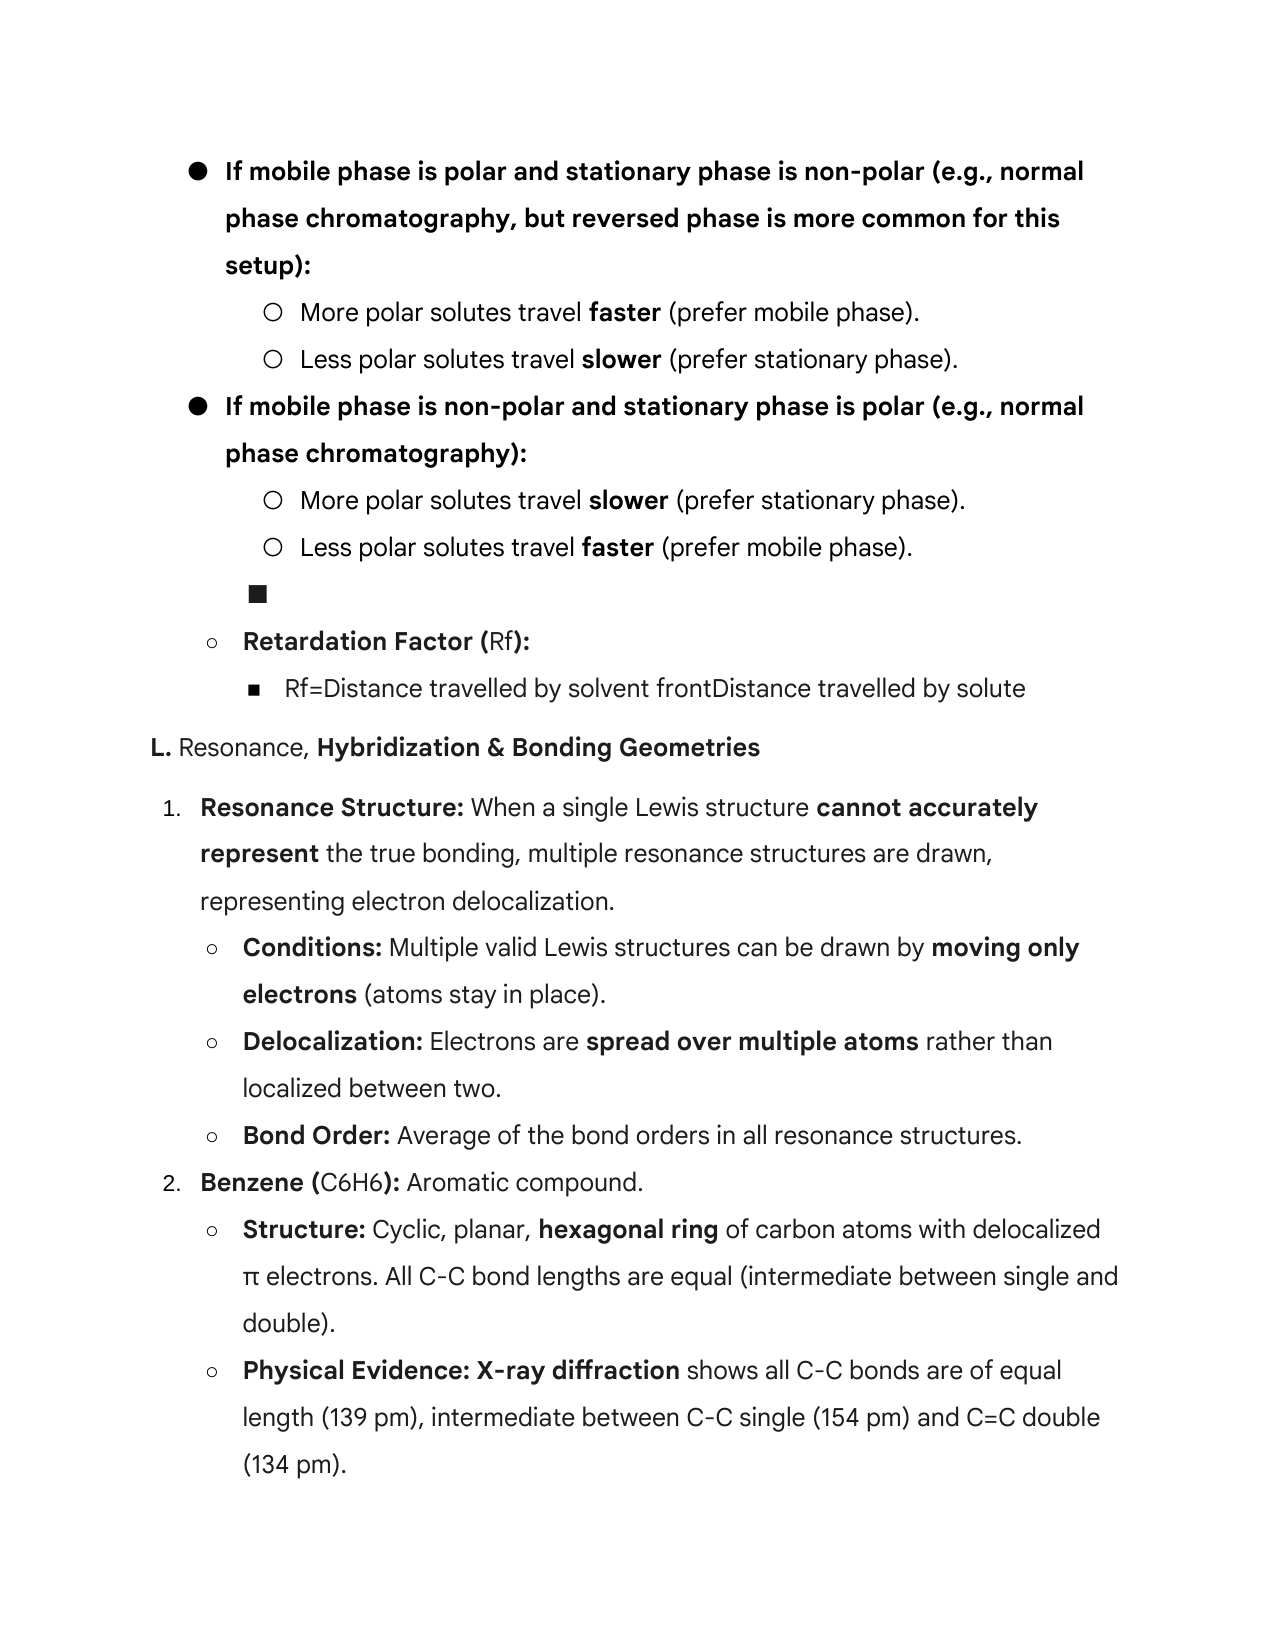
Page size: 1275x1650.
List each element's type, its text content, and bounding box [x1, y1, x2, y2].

list Delocalization: Electrons are spread over multiple atoms rather than localized between two. [205, 1027, 1125, 1105]
list Bond Order: Average of the bond orders in all resonance structures. [205, 1121, 1125, 1152]
list Rf​=Distance travelled by solvent frontDistance travelled by solute​ [247, 673, 1125, 704]
list More polar solutes travel faster (prefer mobile phase). [262, 297, 1125, 328]
list Less polar solutes travel faster (prefer mobile phase). [262, 532, 1125, 563]
list Conditions: Multiple valid Lewis structures can be drawn by moving only electrons (atoms stay in place). [205, 933, 1125, 1011]
text L. Resonance, Hybridization & Bonding Geometries [150, 732, 1125, 764]
list If mobile phase is non-polar and stationary phase is polar (e.g., normal phase chromatography): [187, 391, 1125, 469]
list Resonance Structure: When a single Lewis structure cannot accurately represent the true bonding, multiple resonance structures are drawn, representing electron delocalization. [162, 792, 1125, 917]
list More polar solutes travel slower (prefer stationary phase). [262, 485, 1125, 516]
list Benzene (C6​H6​): Aromatic compound. [162, 1168, 1125, 1199]
list Structure: Cyclic, planar, hexagonal ring of carbon atoms with delocalized π electrons. All C-C bond lengths are equal (intermediate between single and double). [205, 1214, 1125, 1340]
list Retardation Factor (Rf​): [205, 626, 1125, 657]
list Less polar solutes travel slower (prefer stationary phase). [262, 344, 1125, 375]
list If mobile phase is polar and stationary phase is non-polar (e.g., normal phase chromatography, but reversed phase is more common for this setup): [187, 156, 1125, 281]
list Physical Evidence: X-ray diffraction shows all C-C bonds are of equal length (139 pm), intermediate between C-C single (154 pm) and C=C double (134 pm). [205, 1356, 1125, 1481]
